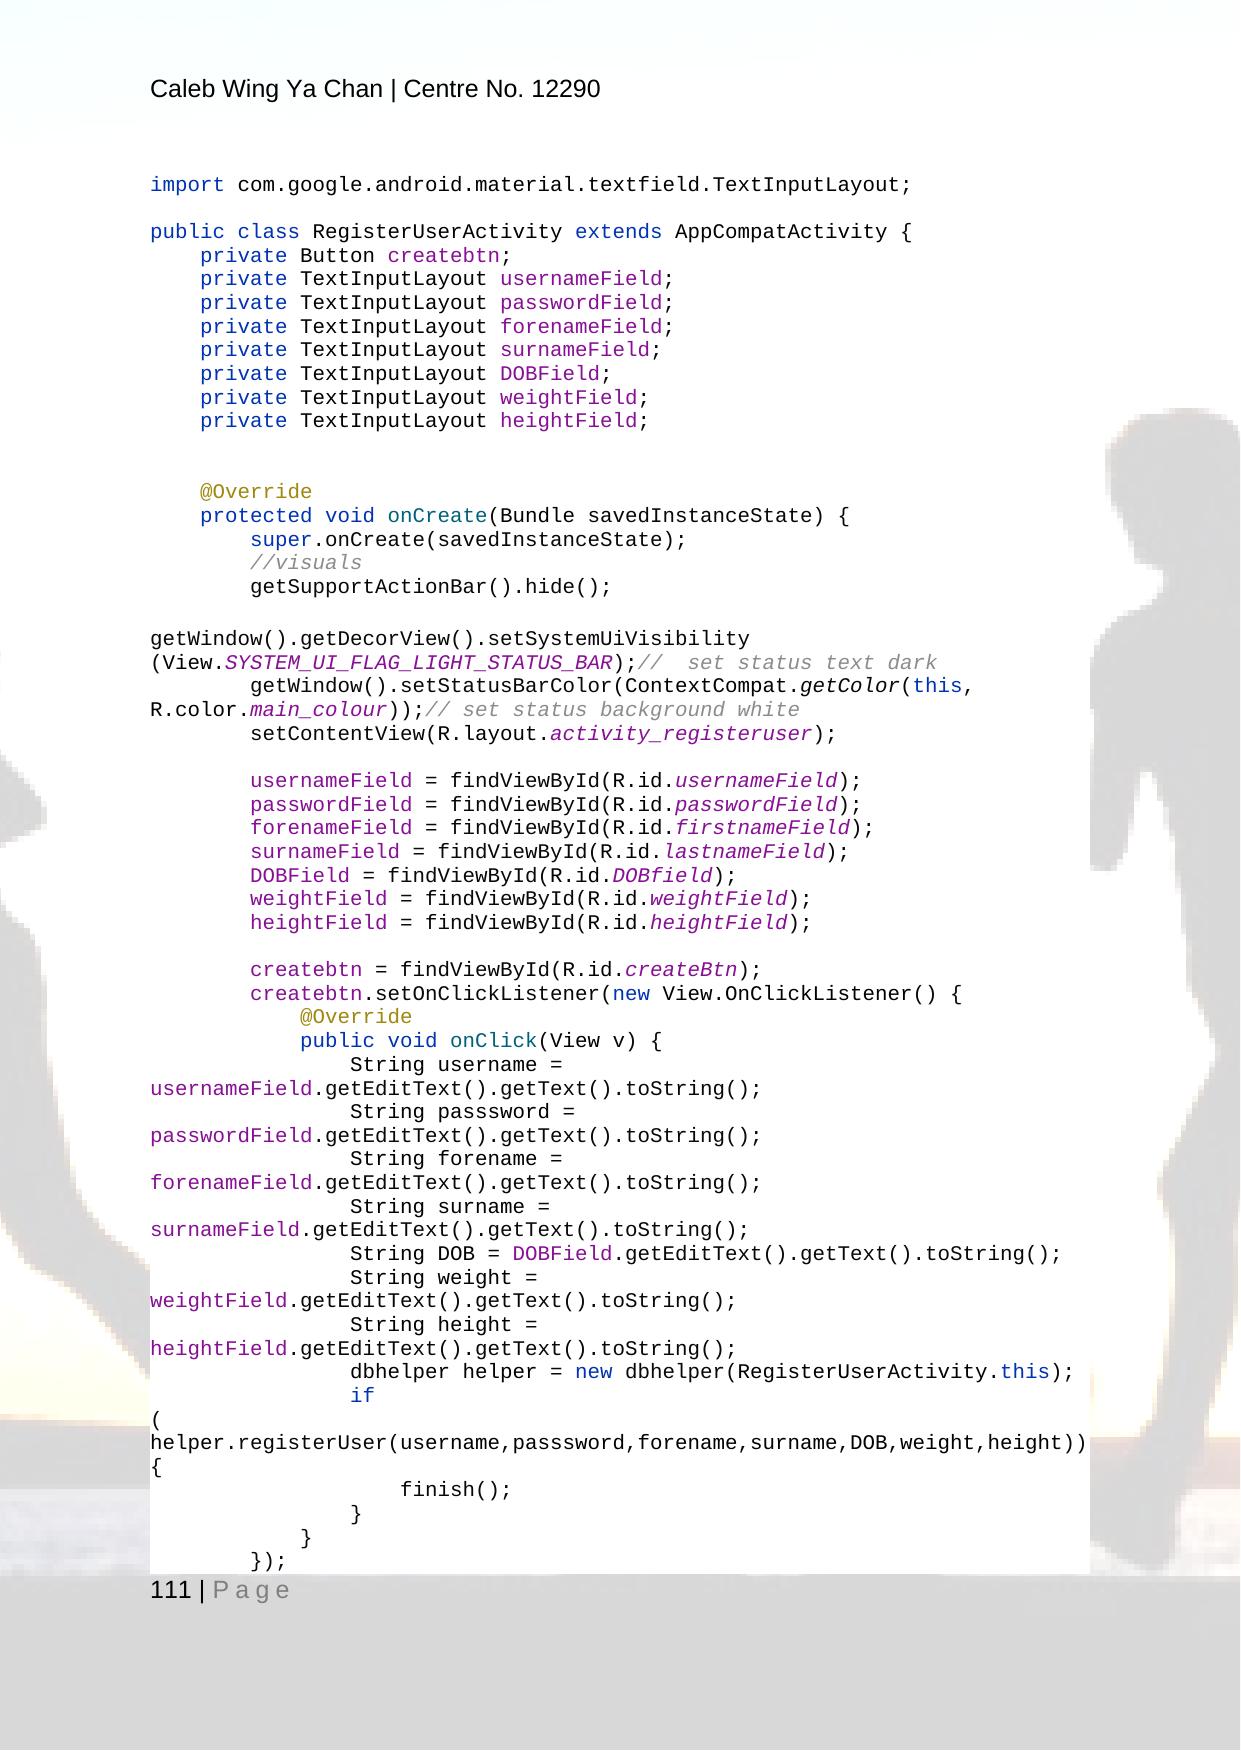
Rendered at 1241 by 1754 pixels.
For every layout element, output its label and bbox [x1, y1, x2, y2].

text [150, 150, 1090, 1574]
